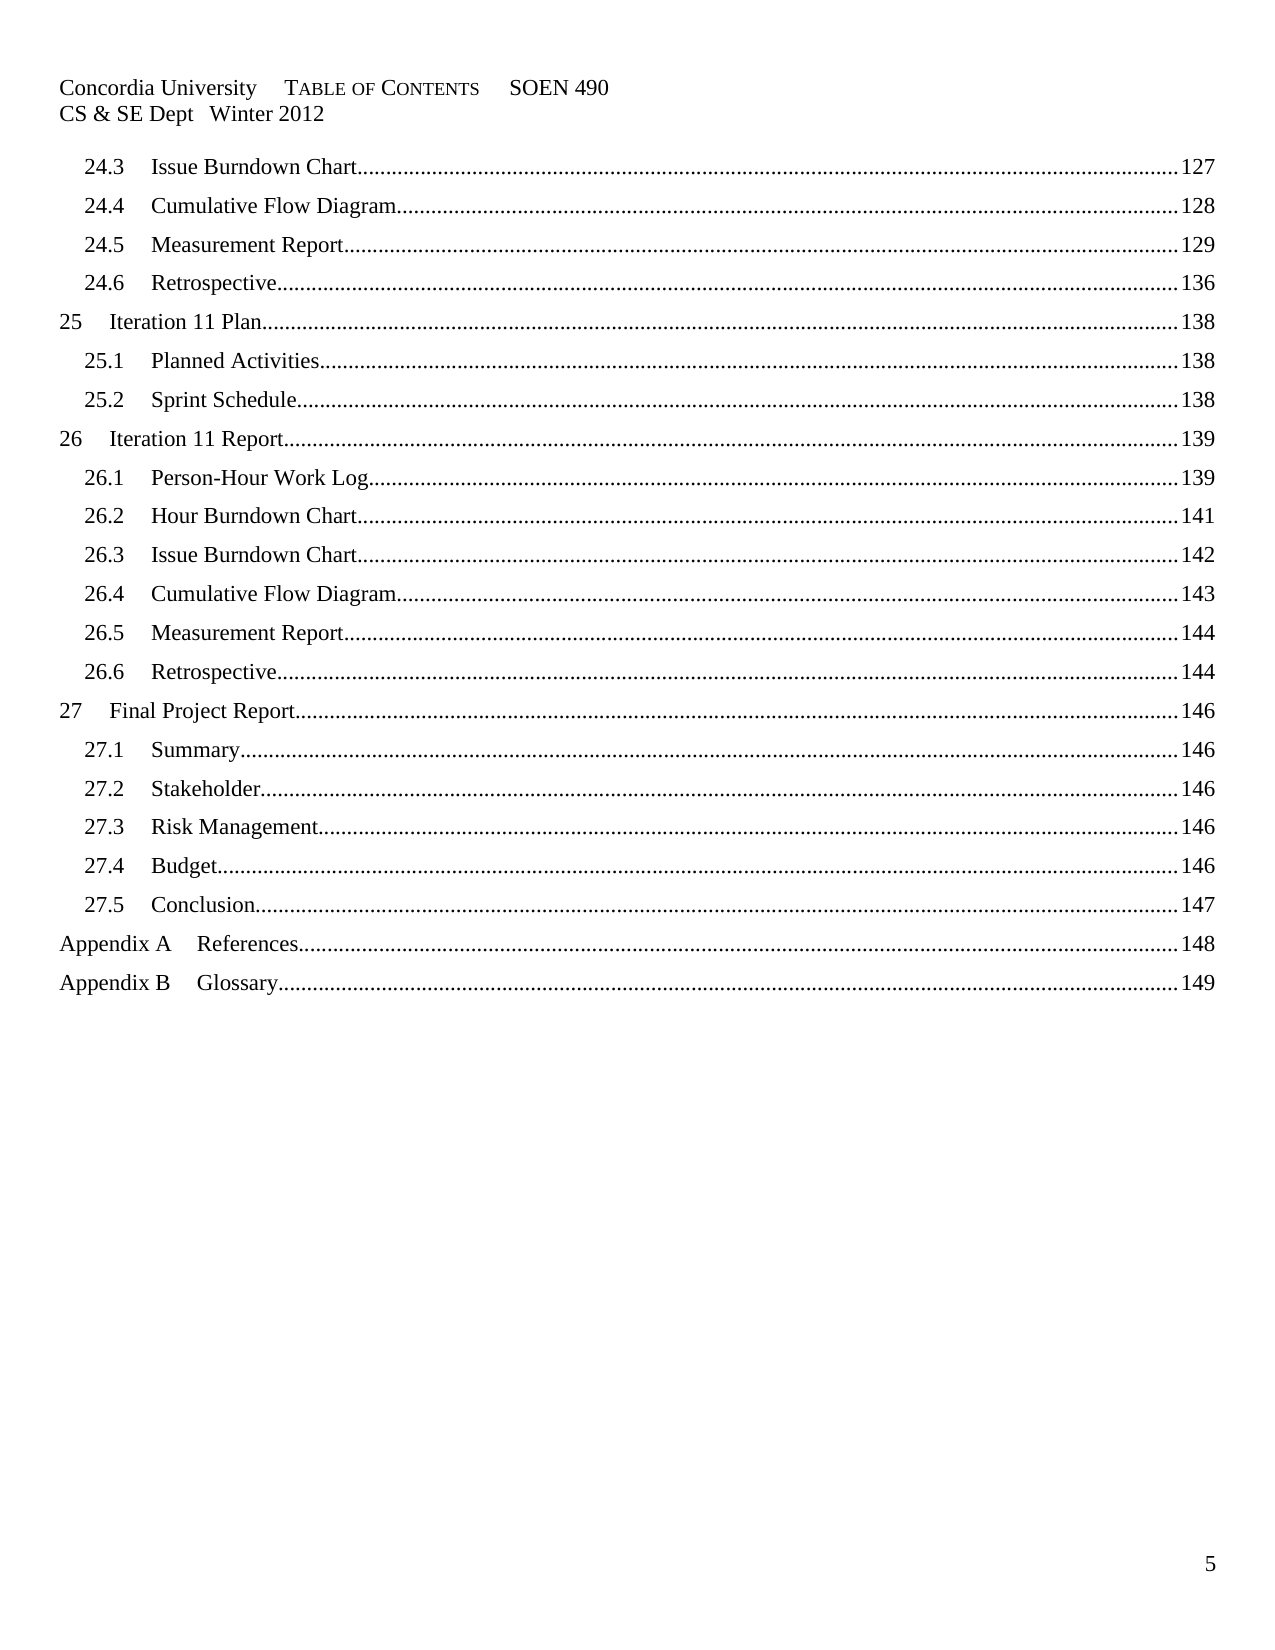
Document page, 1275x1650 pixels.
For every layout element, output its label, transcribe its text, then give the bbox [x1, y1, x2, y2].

text 26.1 Person-Hour Work Log 139 [84, 464, 1216, 490]
text 26 Iteration 11 Report 139 [59, 425, 1216, 451]
text 24.6 Retrospective 136 [84, 269, 1216, 296]
text Appendix A References 148 [59, 930, 1216, 956]
text 27.5 Conclusion 147 [84, 891, 1216, 917]
text 27.3 Risk Management 146 [84, 813, 1216, 840]
text 27 Final Project Report 146 [59, 697, 1216, 723]
text Appendix B Glossary 149 [59, 969, 1216, 995]
text 24.3 Issue Burndown Chart 127 [84, 153, 1216, 179]
text 24.4 Cumulative Flow Diagram 128 [84, 192, 1216, 218]
text 25.1 Planned Activities 138 [84, 347, 1216, 373]
text 26.6 Retrospective 144 [84, 658, 1216, 684]
text 27.1 Summary 146 [84, 736, 1216, 762]
text 26.4 Cumulative Flow Diagram 143 [84, 580, 1216, 607]
text 27.2 Stakeholder 146 [84, 774, 1216, 801]
text 24.5 Measurement Report 129 [84, 231, 1216, 257]
text 26.2 Hour Burndown Chart 141 [84, 503, 1216, 529]
text 26.5 Measurement Report 144 [84, 619, 1216, 646]
text 26.3 Issue Burndown Chart 142 [84, 541, 1216, 568]
text 25.2 Sprint Schedule 138 [84, 386, 1216, 412]
text 27.4 Budget 146 [84, 852, 1216, 879]
text 25 Iteration 11 Plan 138 [59, 308, 1216, 335]
